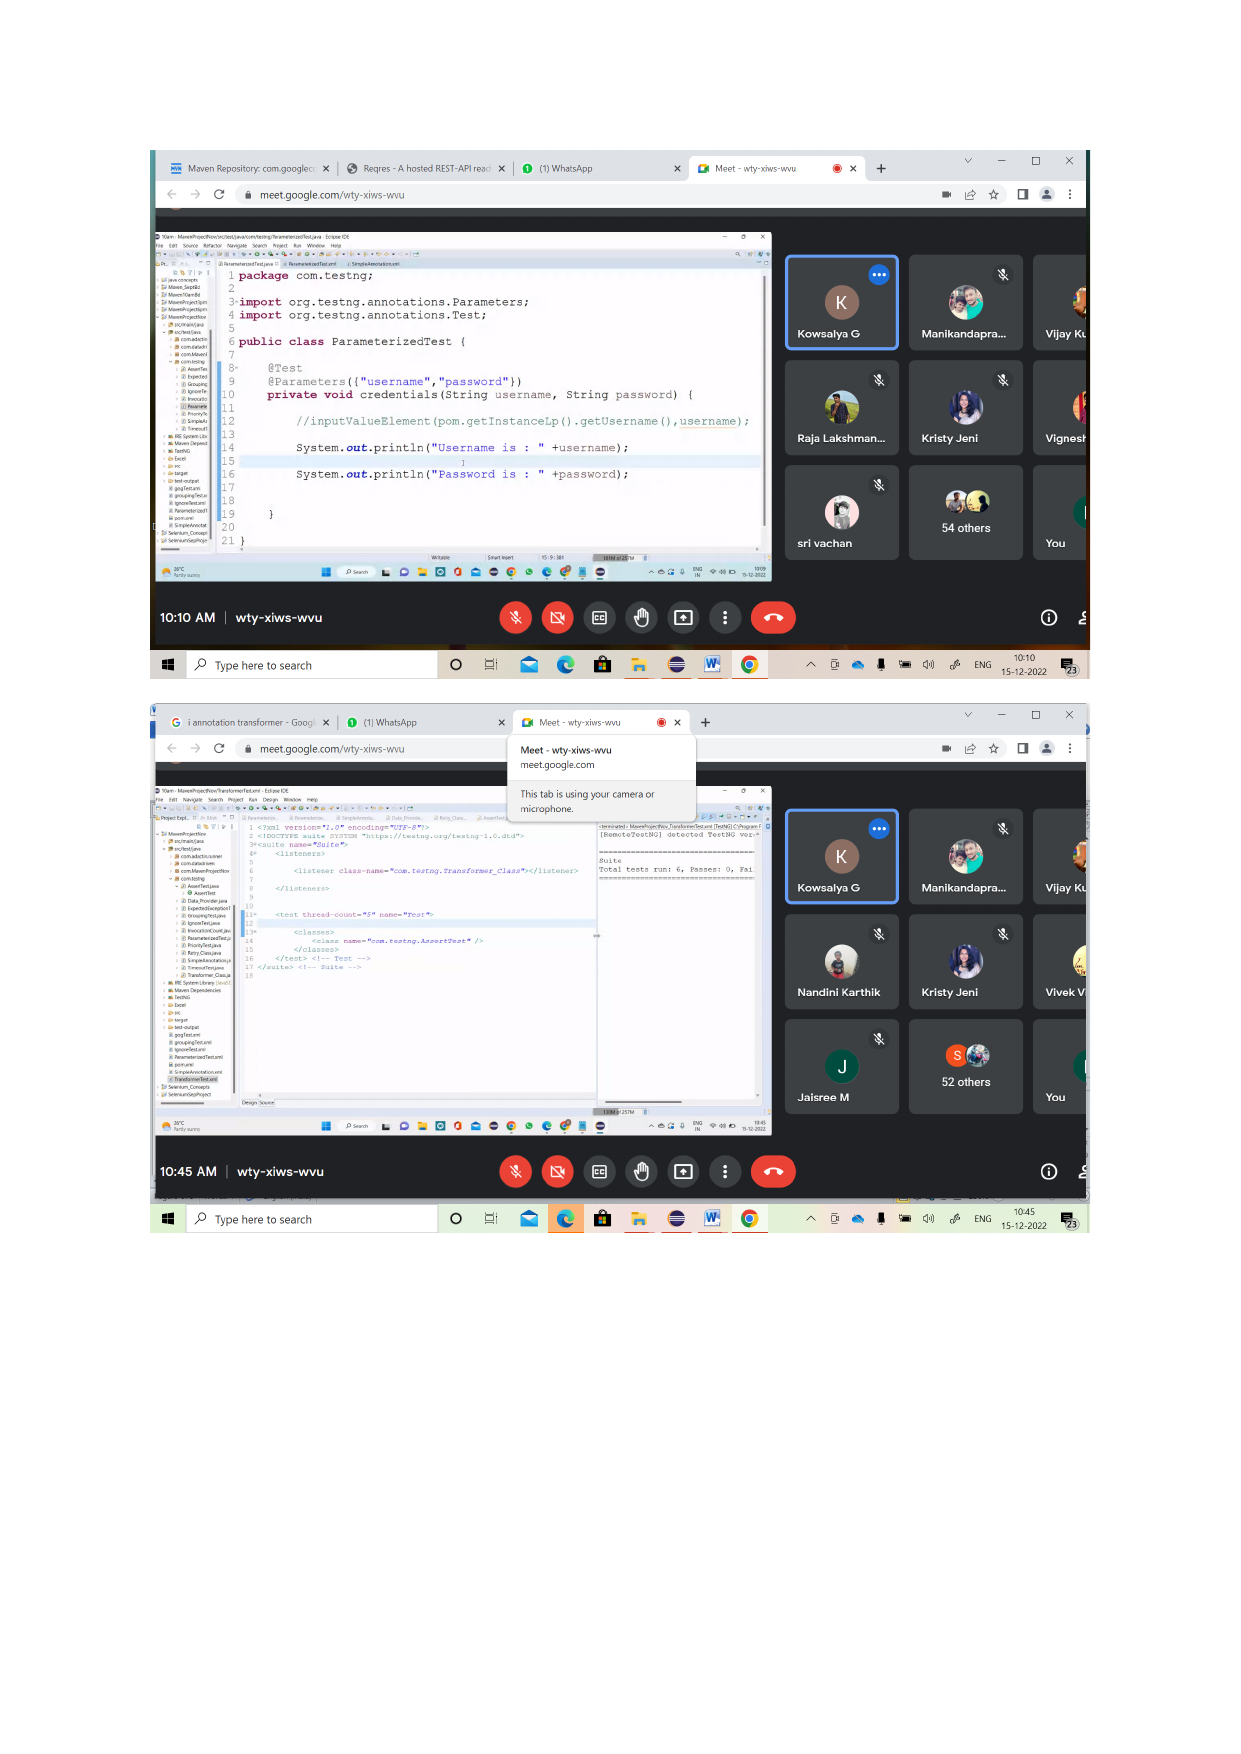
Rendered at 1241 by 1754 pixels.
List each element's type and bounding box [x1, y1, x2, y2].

picture [150, 703, 1091, 1233]
picture [150, 150, 1091, 679]
